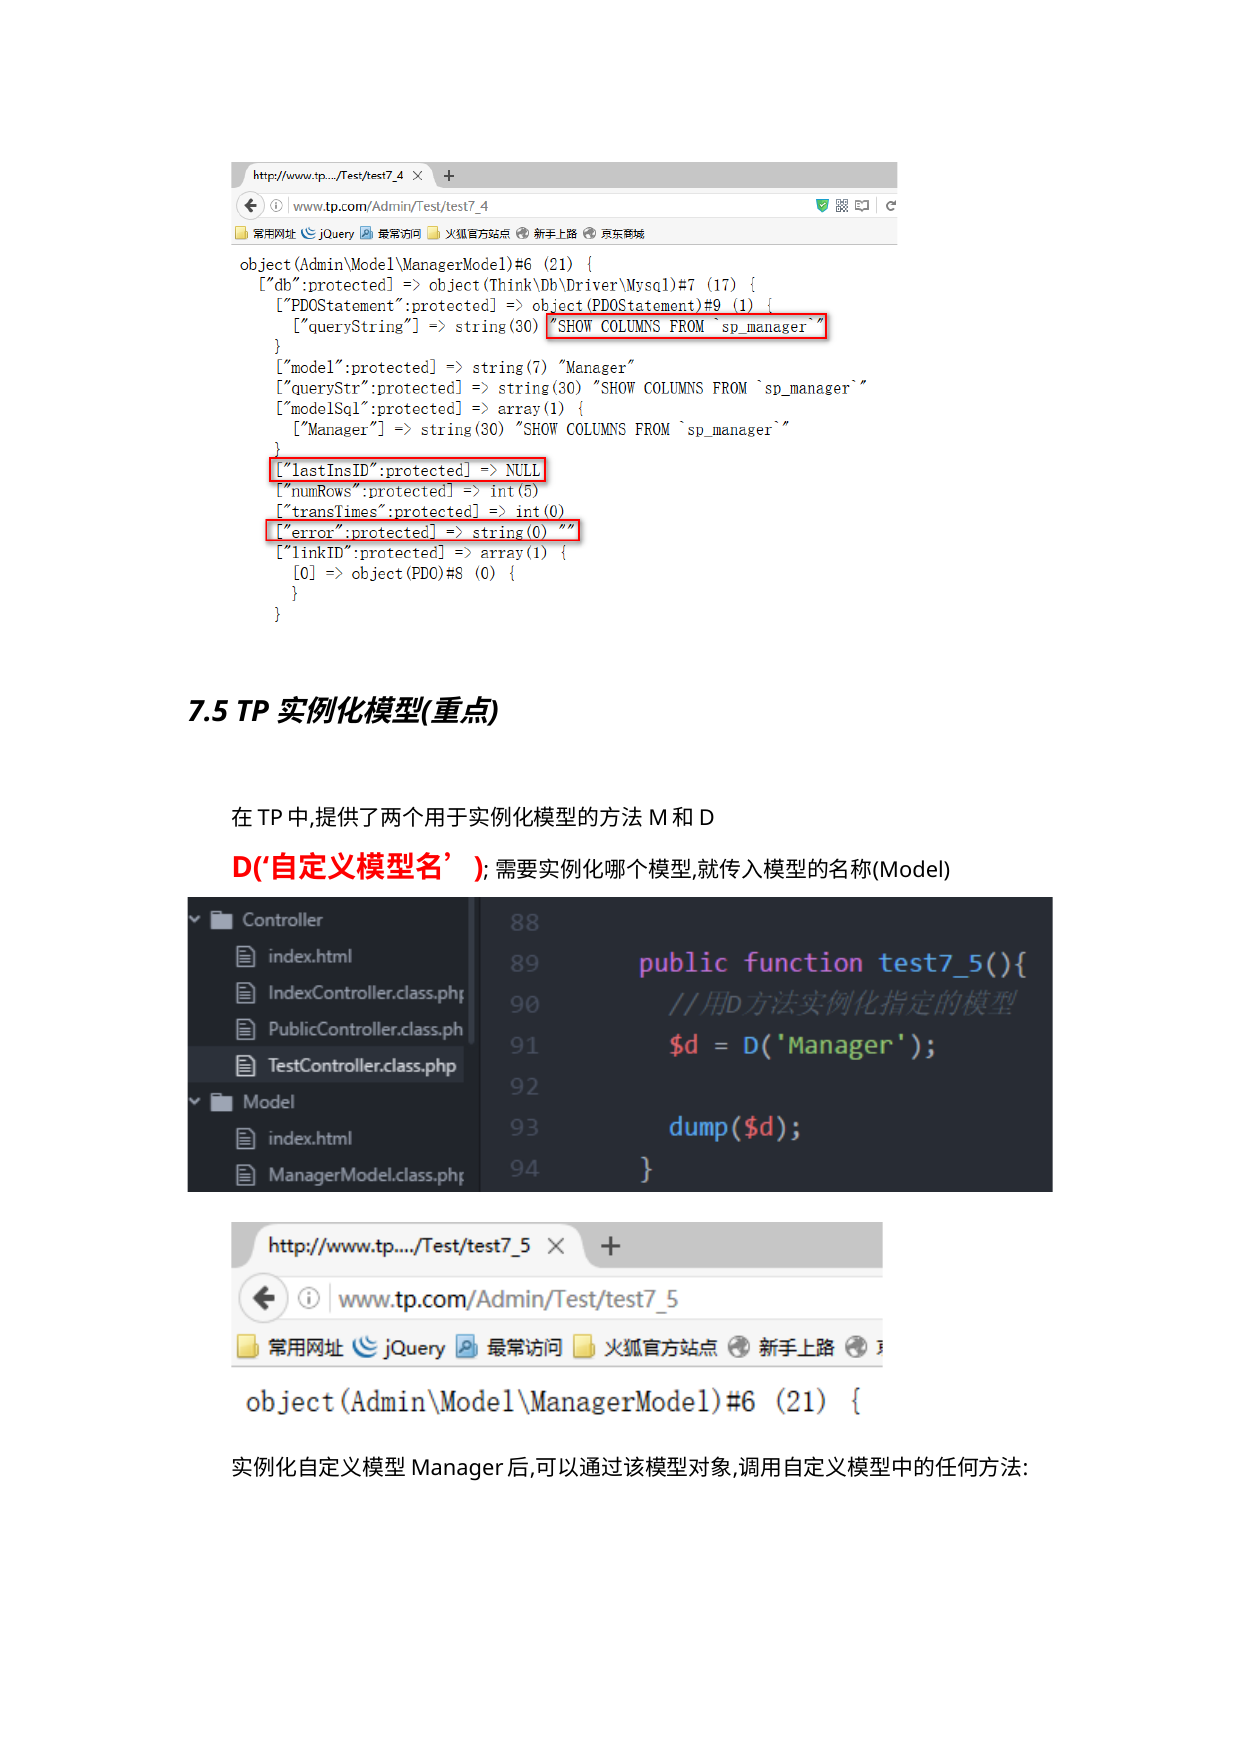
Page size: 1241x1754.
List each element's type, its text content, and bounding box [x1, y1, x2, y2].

text 在TP中,提供了两个用于实例化模型的方法 M和D [187, 799, 1053, 832]
picture [231, 162, 898, 626]
picture [187, 897, 1053, 1192]
subtitle 7.5 TP实例化模型(重点) [187, 677, 1053, 742]
picture [231, 1222, 883, 1421]
text D(‘自定义模型名’); 需要实例化哪个模型,就传入模型的名称(Model) [187, 832, 1053, 897]
text 实例化自定义模型Manager后,可以通过该模型对象,调用自定义模型中的任何方法: [187, 1449, 1053, 1482]
